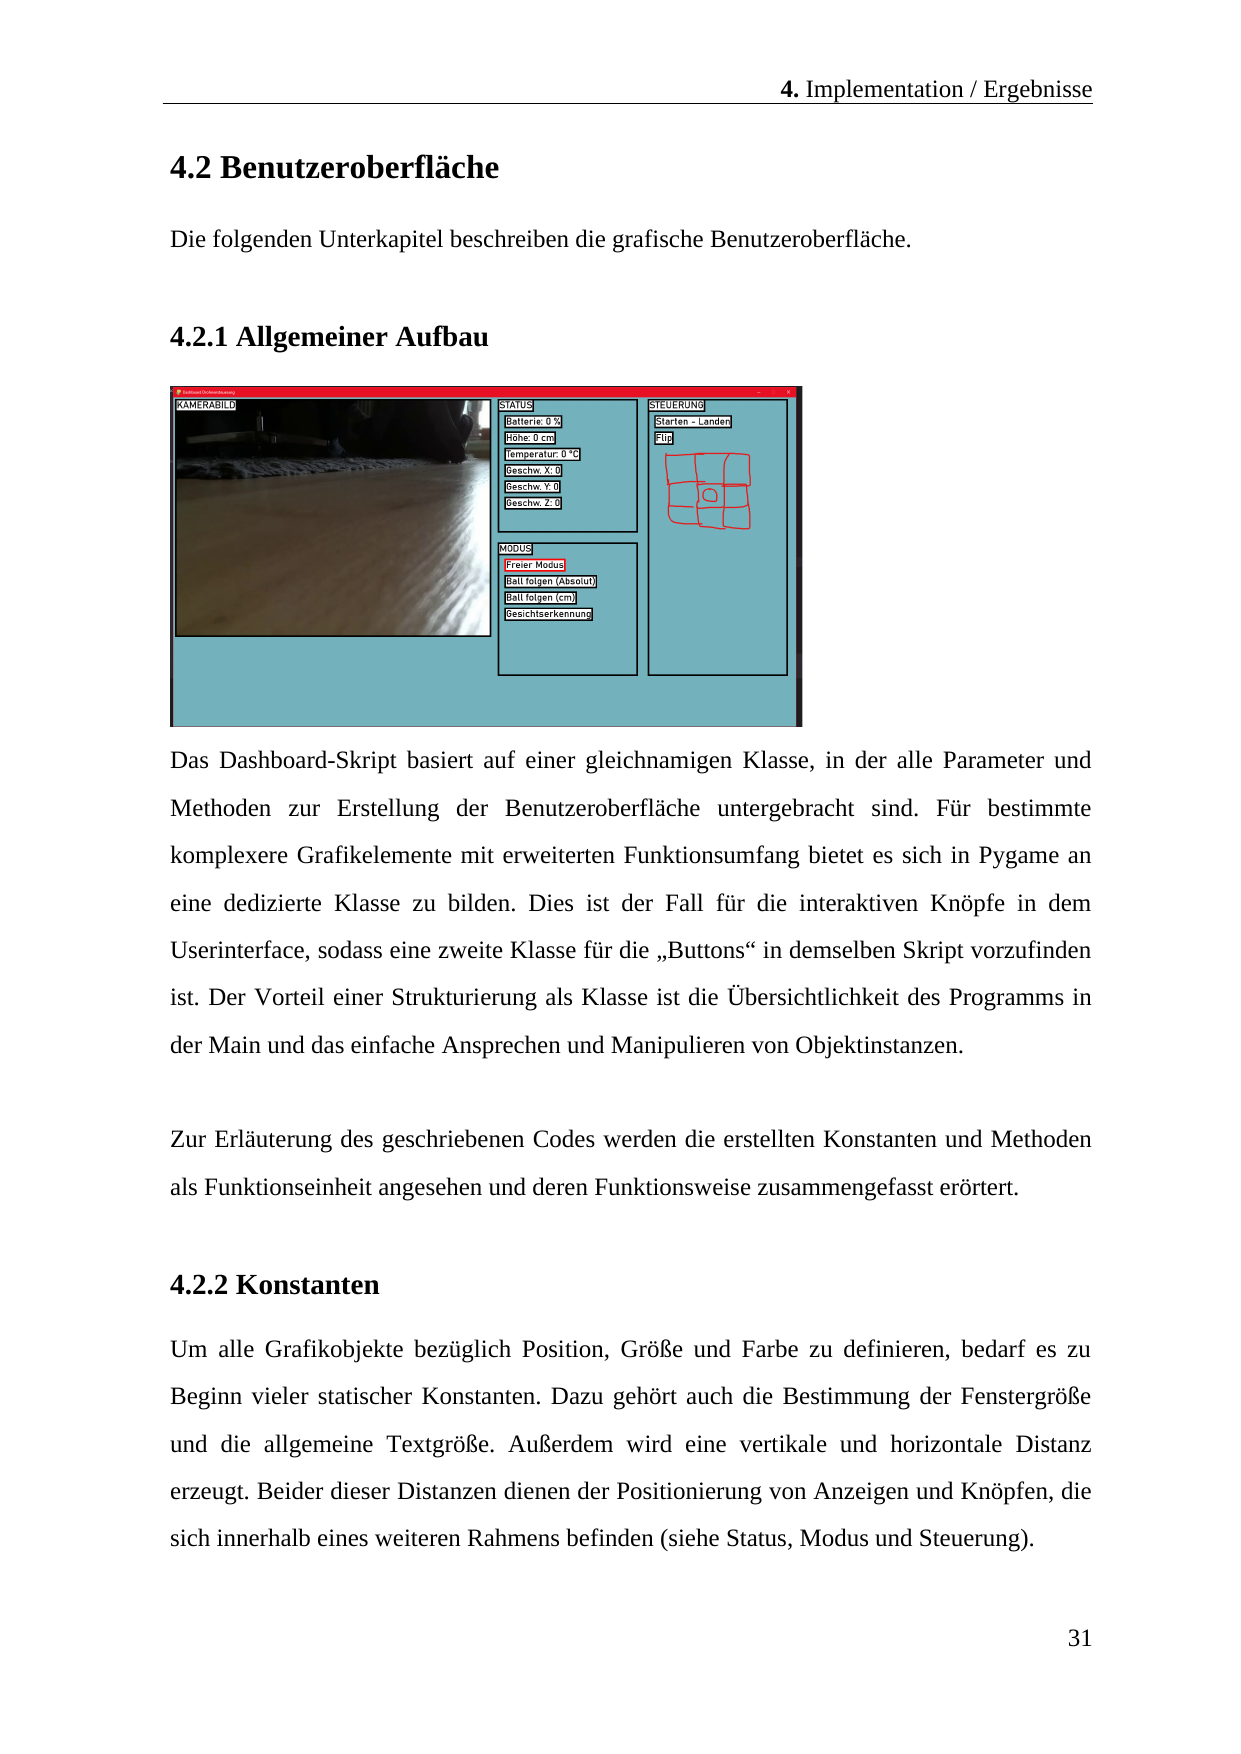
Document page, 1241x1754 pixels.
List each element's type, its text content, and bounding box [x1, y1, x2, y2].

picture [170, 386, 803, 727]
text Die folgenden Unterkapitel beschreiben die grafische Benutzeroberfläche. [170, 224, 1093, 253]
subtitle 4.2.2 Konstanten [170, 1267, 1093, 1300]
text Um alle Grafikobjekte bezüglich Position, Größe und Farbe zu definieren, bedarf es zu Beginn vieler statischer Konstanten. Dazu gehört auch die Bestimmung der Fenstergröße und die allgemeine Textgröße. Außerdem wird eine vertikale und horizontale Distanz erzeugt. Beider dieser Distanzen dienen der Positionierung von Anzeigen und Knöpfen, die sich innerhalb eines weiteren Rahmens befinden (siehe Status, Modus und Steuerung). [170, 1334, 1093, 1552]
subtitle 4.2.1 Allgemeiner Aufbau [170, 319, 1093, 353]
text Zur Erläuterung des geschriebenen Codes werden die erstellten Konstanten und Methoden als Funktionseinheit angesehen und deren Funktionsweise zusammengefasst erörtert. [170, 1124, 1093, 1201]
subtitle 4.2 Benutzeroberfläche [170, 148, 1093, 186]
text Das Dashboard-Skript basiert auf einer gleichnamigen Klasse, in der alle Parameter und Methoden zur Erstellung der Benutzeroberfläche untergebracht sind. Für bestimmte komplexere Grafikelemente mit erweiterten Funktionsumfang bietet es sich in Pygame an eine dedizierte Klasse zu bilden. Dies ist der Fall für die interaktiven Knöpfe in dem Userinterface, sodass eine zweite Klasse für die „Buttons“ in demselben Skript vorzufinden ist. Der Vorteil einer Strukturierung als Klasse ist die Übersichtlichkeit des Programms in der Main und das einfache Ansprechen und Manipulieren von Objektinstanzen. [170, 745, 1093, 1058]
